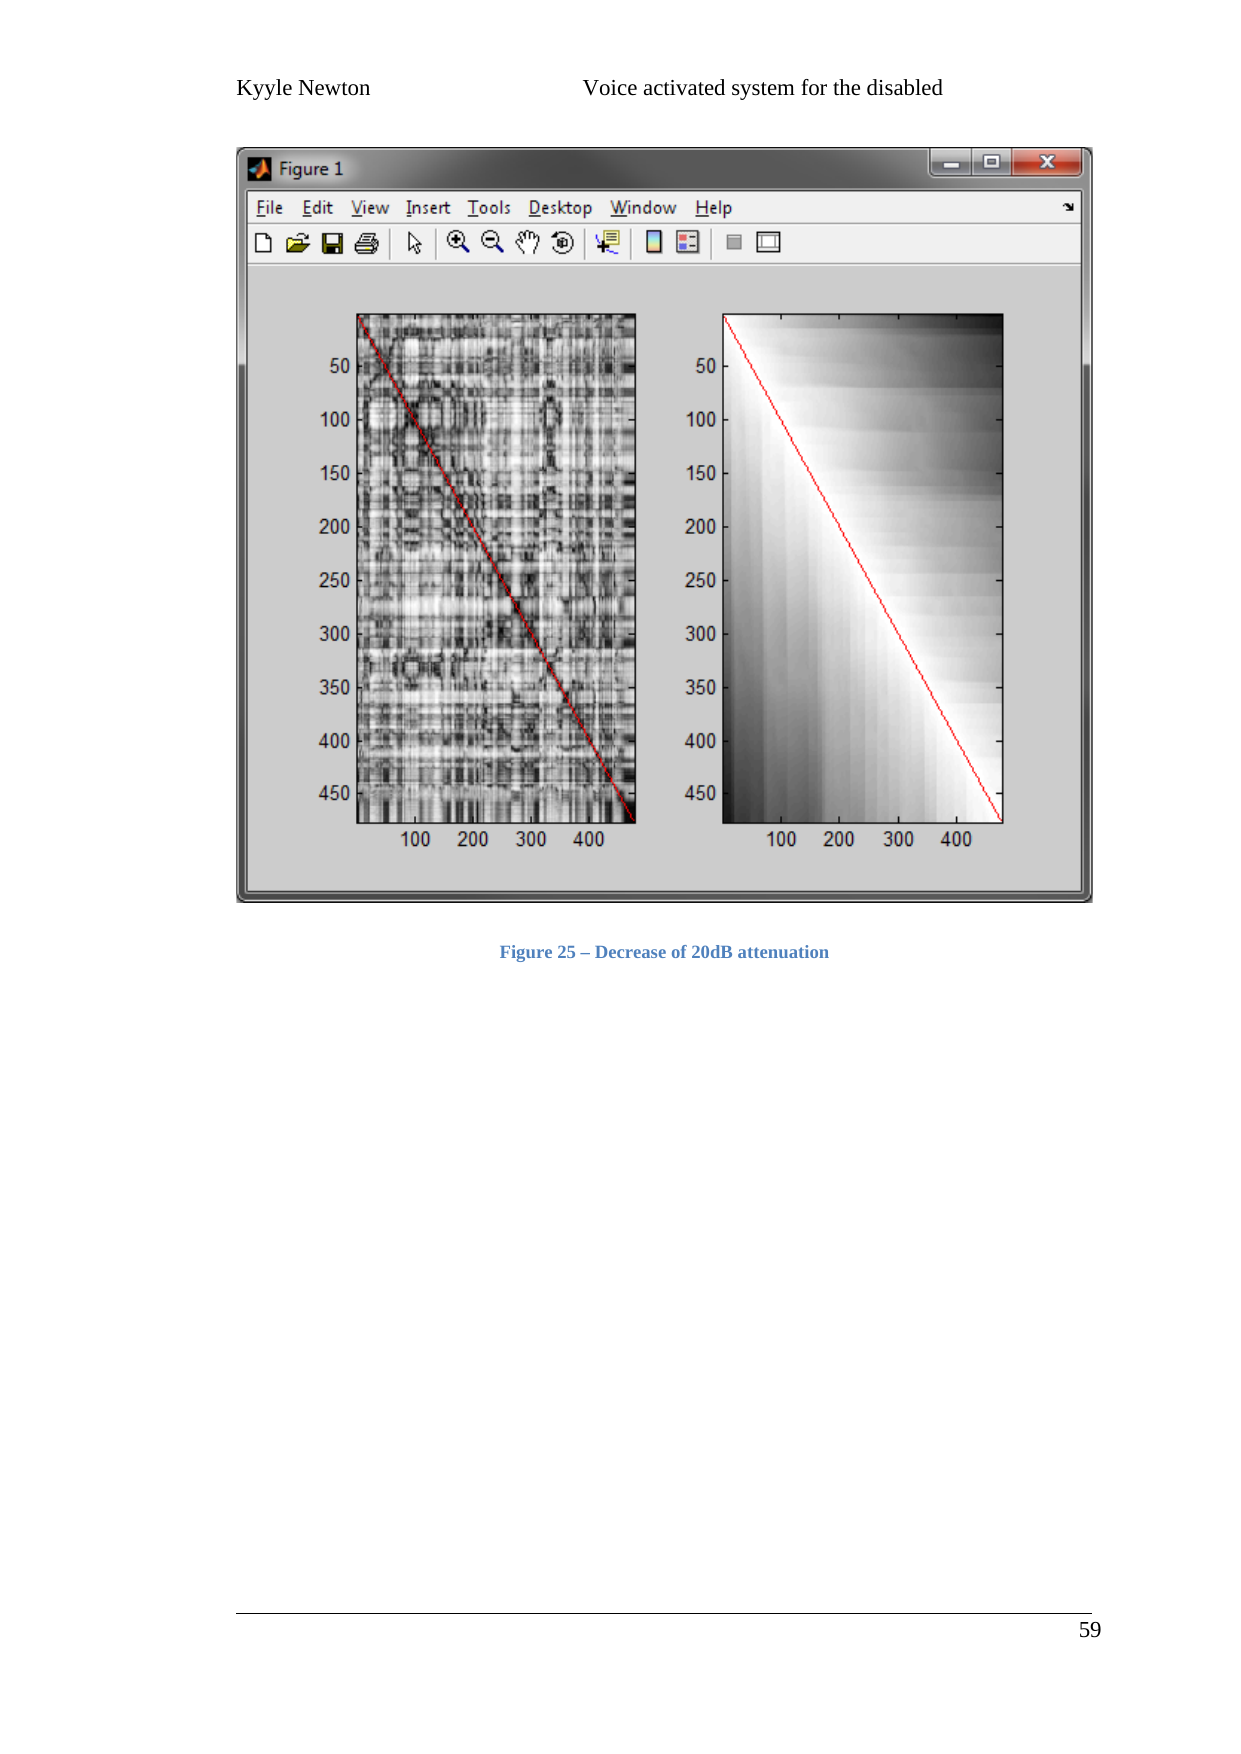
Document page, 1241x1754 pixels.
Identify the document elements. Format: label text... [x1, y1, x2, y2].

text Figure 25 – Decrease of 20dB attenuation [236, 941, 1092, 962]
picture [236, 147, 1093, 903]
